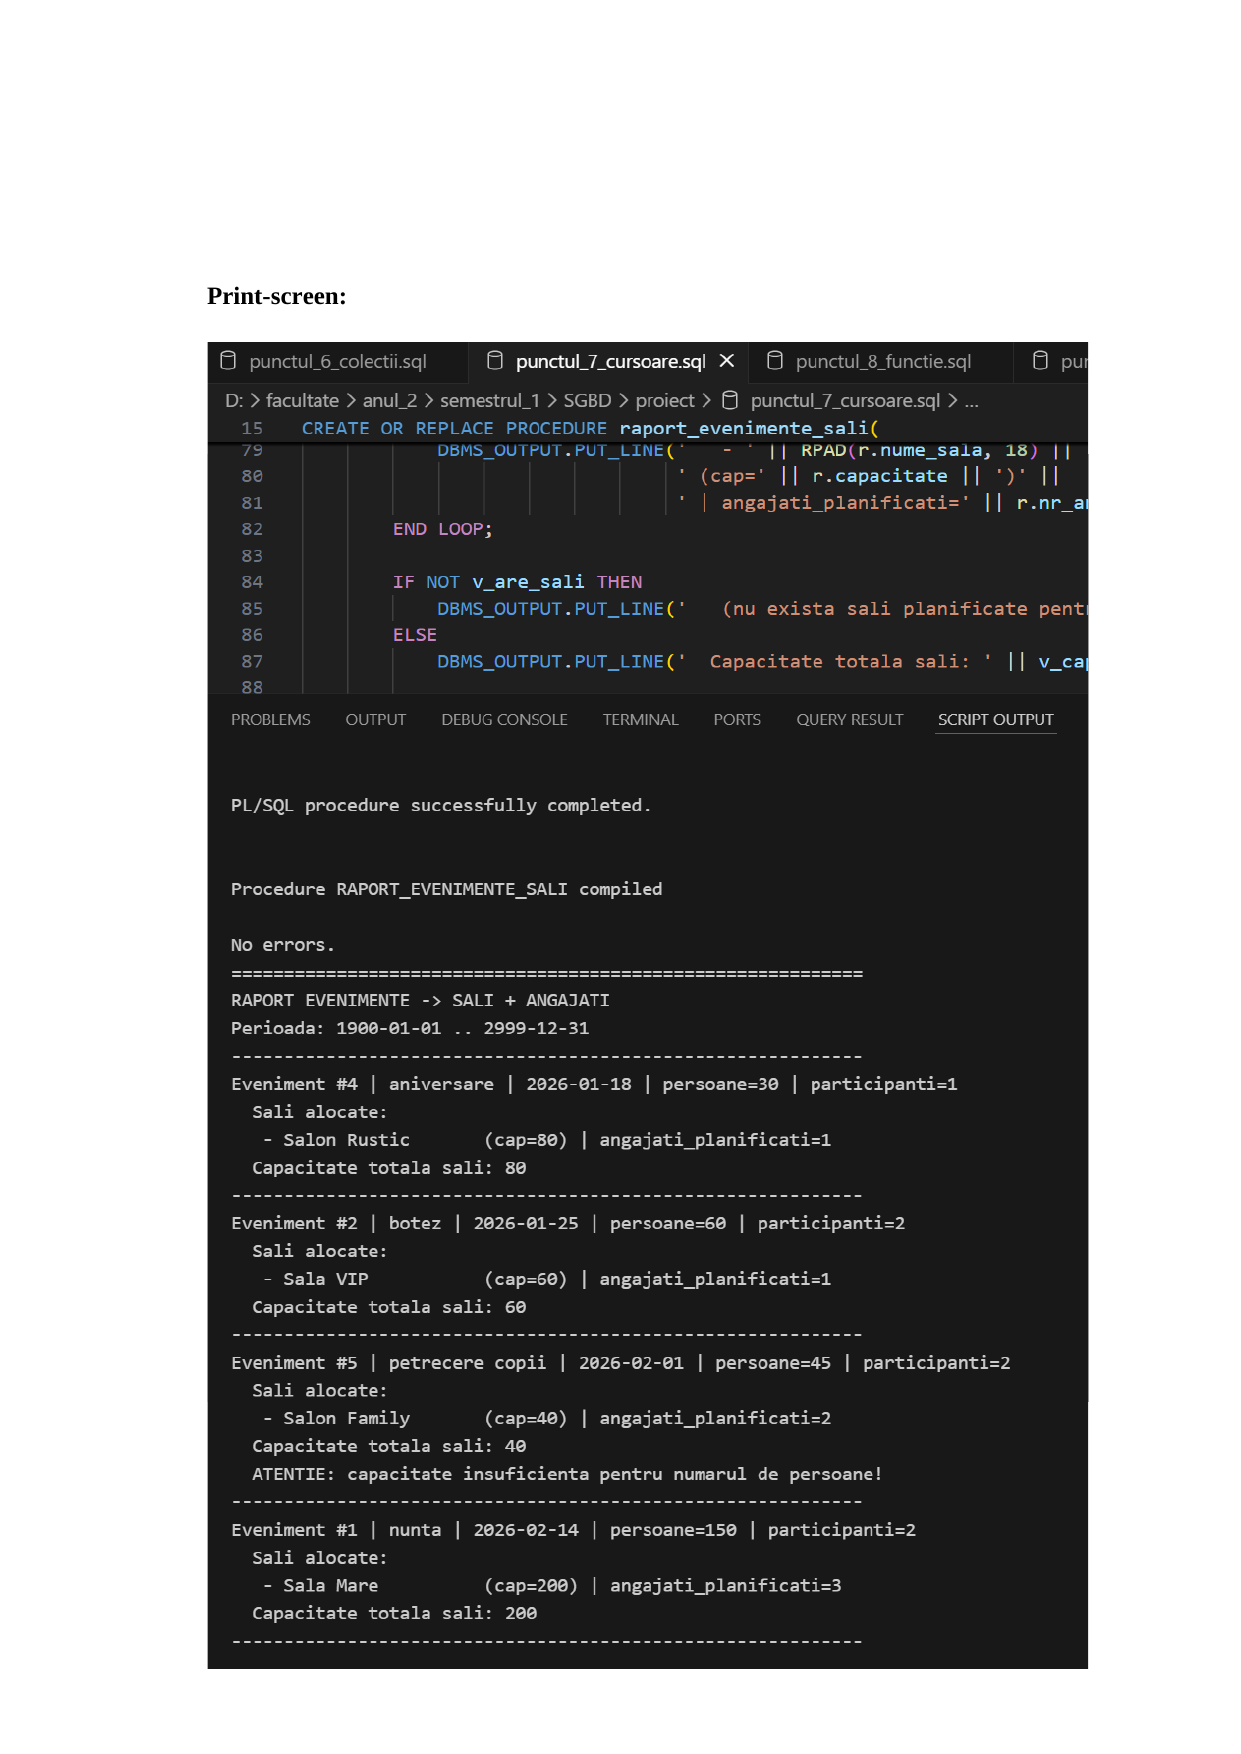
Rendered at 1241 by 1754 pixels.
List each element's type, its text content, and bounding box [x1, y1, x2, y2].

picture [206, 342, 1088, 1668]
subtitle Print-screen: [207, 281, 1092, 310]
